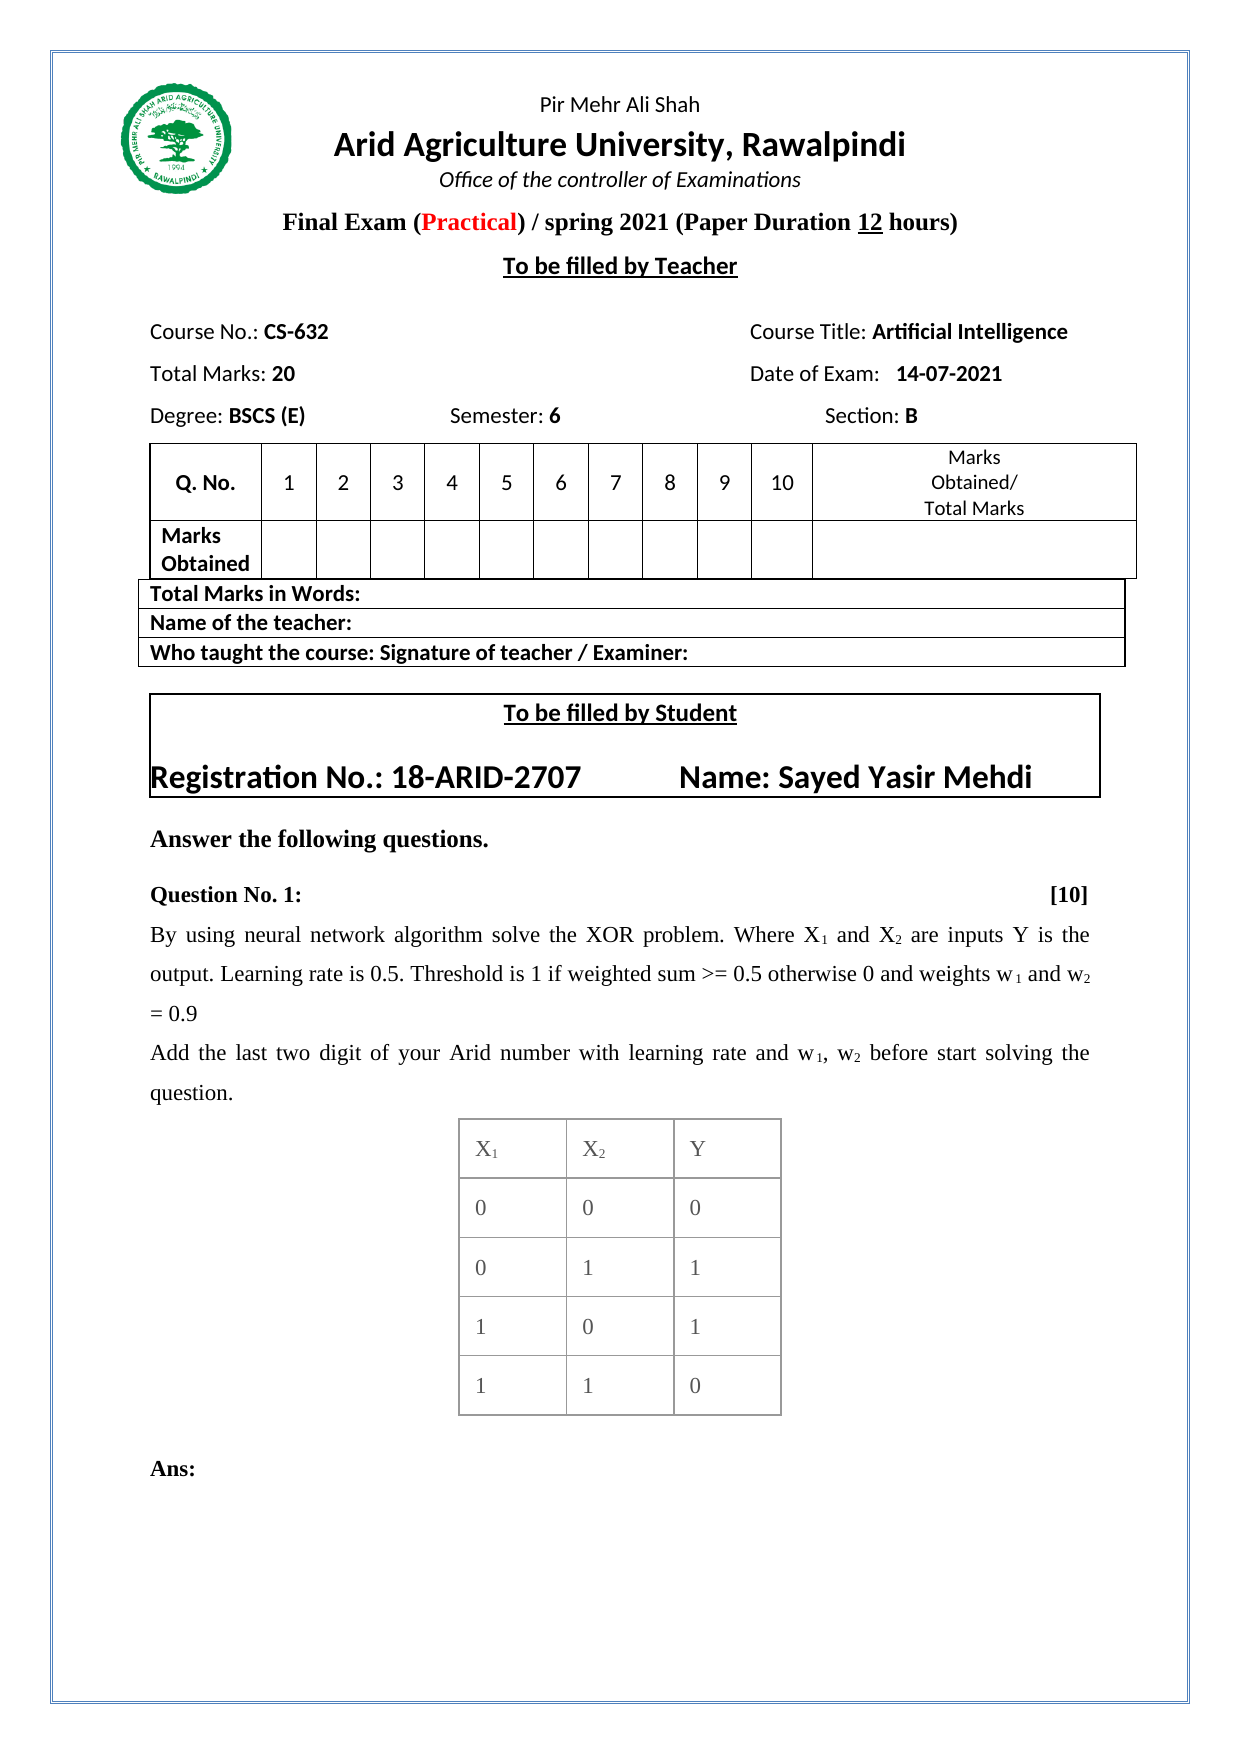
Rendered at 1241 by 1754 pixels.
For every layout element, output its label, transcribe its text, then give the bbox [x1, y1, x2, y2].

text Registration No.: 18-ARID-2707 Name: Sayed Yasir Mehdi [151, 756, 1090, 796]
table_cell [371, 521, 424, 577]
table_cell 0 [567, 1297, 673, 1355]
table_cell 0 [567, 1179, 673, 1236]
text Ans: [150, 1455, 1090, 1481]
table_header X1 [460, 1120, 566, 1177]
table_header Q. No. [151, 444, 261, 520]
table_cell 0 [675, 1179, 780, 1236]
table_header 8 [643, 444, 697, 520]
table_cell 0 [460, 1238, 566, 1296]
table_cell [643, 521, 697, 577]
table_cell Marks Obtained [151, 521, 261, 577]
table_header 7 [589, 444, 642, 520]
table_cell [589, 521, 642, 577]
table_cell 1 [675, 1238, 780, 1296]
text Question No. 1: [10] [150, 881, 1090, 908]
table_cell [698, 521, 751, 577]
text Course No.: CS-632 Course Title: Artificial Intelligence [150, 317, 1090, 345]
table_header 3 [371, 444, 424, 520]
table_header Total Marks in Words: [139, 580, 1124, 607]
text Add the last two digit of your Arid number with learning rate and w1, w2 before start solving the question. [150, 1039, 1090, 1105]
table_cell [480, 521, 533, 577]
text Answer the following questions. [150, 824, 1090, 881]
table_header 1 [262, 444, 316, 520]
text Office of the controller of Examinations [150, 165, 1090, 193]
table_cell [262, 521, 316, 577]
text Arid Agriculture University, Rawalpindi [150, 122, 1090, 165]
table_cell 1 [460, 1297, 566, 1355]
table_header 5 [480, 444, 533, 520]
text Final Exam (Practical) / spring 2021 (Paper Duration 12 hours) [150, 207, 1090, 236]
table_cell 0 [460, 1179, 566, 1236]
text Degree: BSCS (E) Semester: 6 Section: B [150, 401, 1090, 429]
text Pir Mehr Ali Shah [150, 90, 1090, 118]
table_header Y [675, 1120, 780, 1177]
table_cell Name of the teacher: [139, 609, 1124, 637]
table_header X2 [567, 1120, 673, 1177]
table_cell 0 [675, 1356, 780, 1414]
table_cell 1 [567, 1238, 673, 1296]
table_header 9 [698, 444, 751, 520]
table_header 10 [752, 444, 812, 520]
table_cell [752, 521, 812, 577]
table_cell [425, 521, 479, 577]
table_cell 1 [460, 1356, 566, 1414]
text To be filled by Teacher [150, 251, 1090, 281]
text To be filled by Student [151, 697, 1090, 728]
table_header 4 [425, 444, 479, 520]
table_header 6 [534, 444, 588, 520]
text By using neural network algorithm solve the XOR problem. Where X1 and X2 are inputs Y is the output. Learning rate is 0.5. Threshold is 1 if weighted sum >= 0.5 otherwise 0 and weights w1 and w2 = 0.9 [150, 921, 1090, 1026]
picture [120, 83, 232, 194]
text Total Marks: 20 Date of Exam: 14-07-2021 [150, 359, 1090, 387]
table_cell [813, 521, 1136, 577]
table_cell 1 [675, 1297, 780, 1355]
table_cell 1 [567, 1356, 673, 1414]
table_cell [317, 521, 370, 577]
table_cell Who taught the course: Signature of teacher / Examiner: [139, 638, 1124, 666]
table_header 2 [317, 444, 370, 520]
table_header Marks Obtained/ Total Marks [813, 444, 1136, 520]
table_cell [534, 521, 588, 577]
